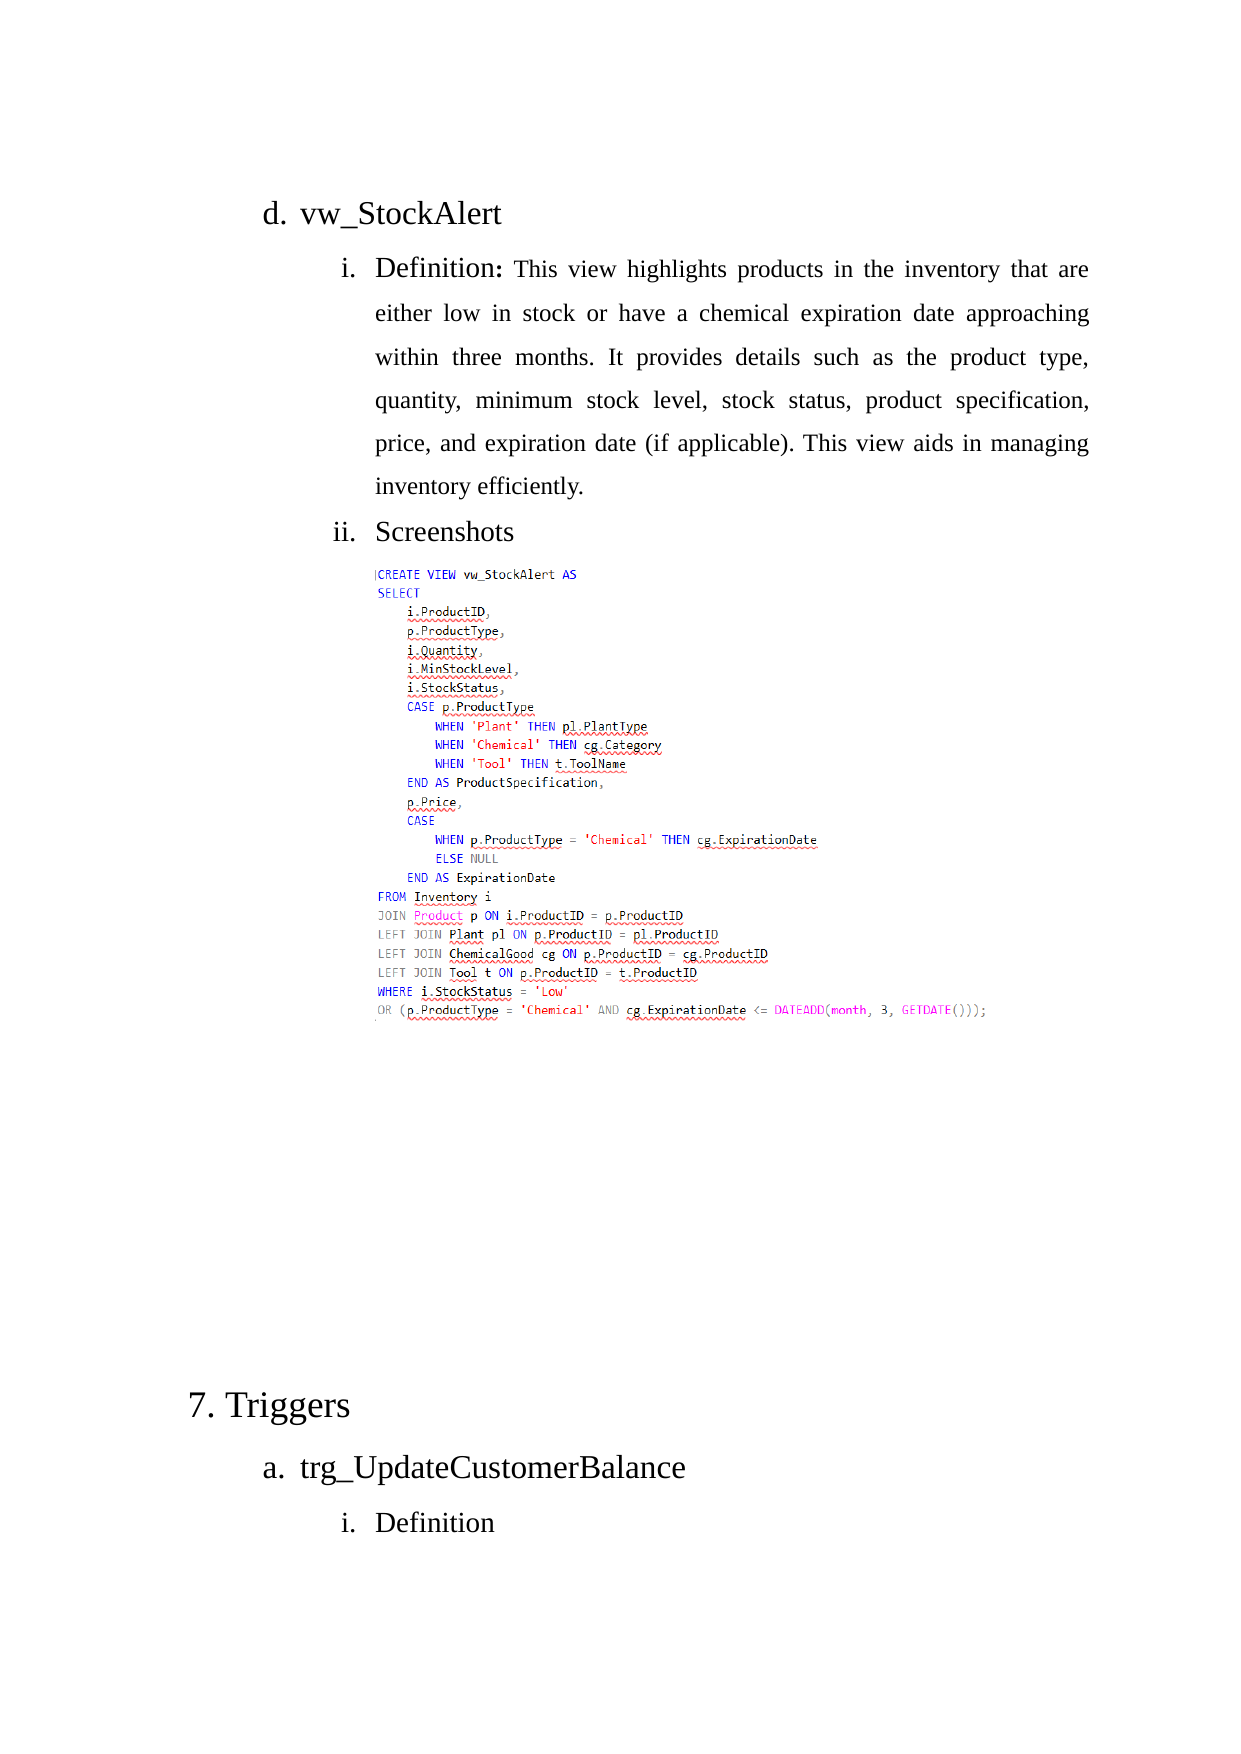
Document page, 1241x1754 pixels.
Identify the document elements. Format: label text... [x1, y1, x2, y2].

list Triggers [187, 1383, 1090, 1426]
list trg_UpdateCustomerBalance [262, 1447, 1090, 1486]
list Definition [356, 1505, 1090, 1538]
picture [375, 564, 992, 1022]
list Definition: This view highlights products in the inventory that are either low in stock or have a chemical expiration date approaching within three months. It provides details such as the product type, quantity, minimum stock level, stock status, product specification, price, and expiration date (if applicable). This view aids in managing inventory efficiently. [356, 251, 1090, 500]
list vw_StockAlert [262, 193, 1090, 231]
list Screenshots [356, 514, 1090, 548]
